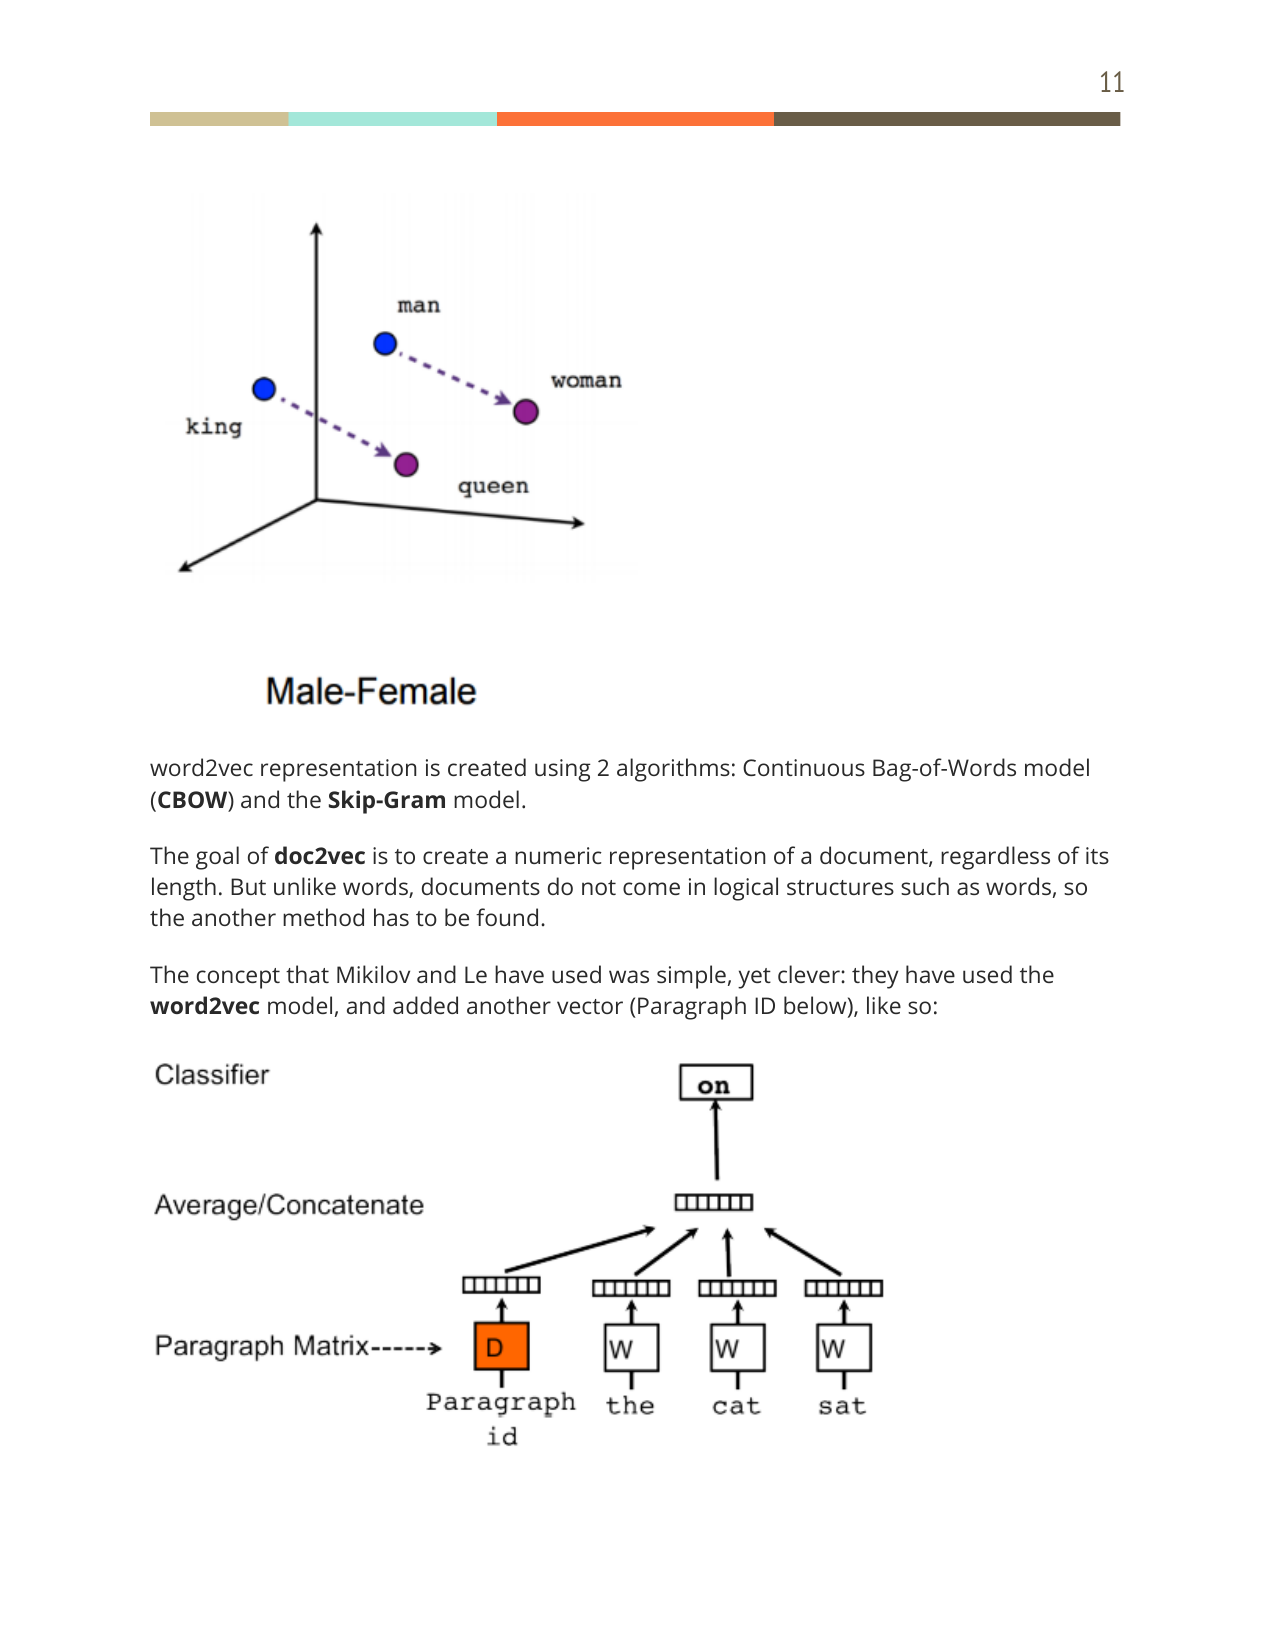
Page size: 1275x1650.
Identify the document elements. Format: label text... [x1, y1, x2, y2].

text The concept that Mikilov and Le have used was simple, yet clever: they have used the word2vec model, and added another vector (Paragraph ID below), like so: [150, 958, 1125, 1021]
picture [150, 112, 1121, 126]
picture [150, 164, 661, 728]
text word2vec representation is created using 2 algorithms: Continuous Bag-of-Words model (CBOW) and the Skip-Gram model. [150, 752, 1125, 815]
text The goal of doc2vec is to create a numeric representation of a document, regardless of its length. But unlike words, documents do not come in logical structures such as words, so the another method has to be found. [546, 840, 1125, 933]
picture [150, 1046, 910, 1468]
